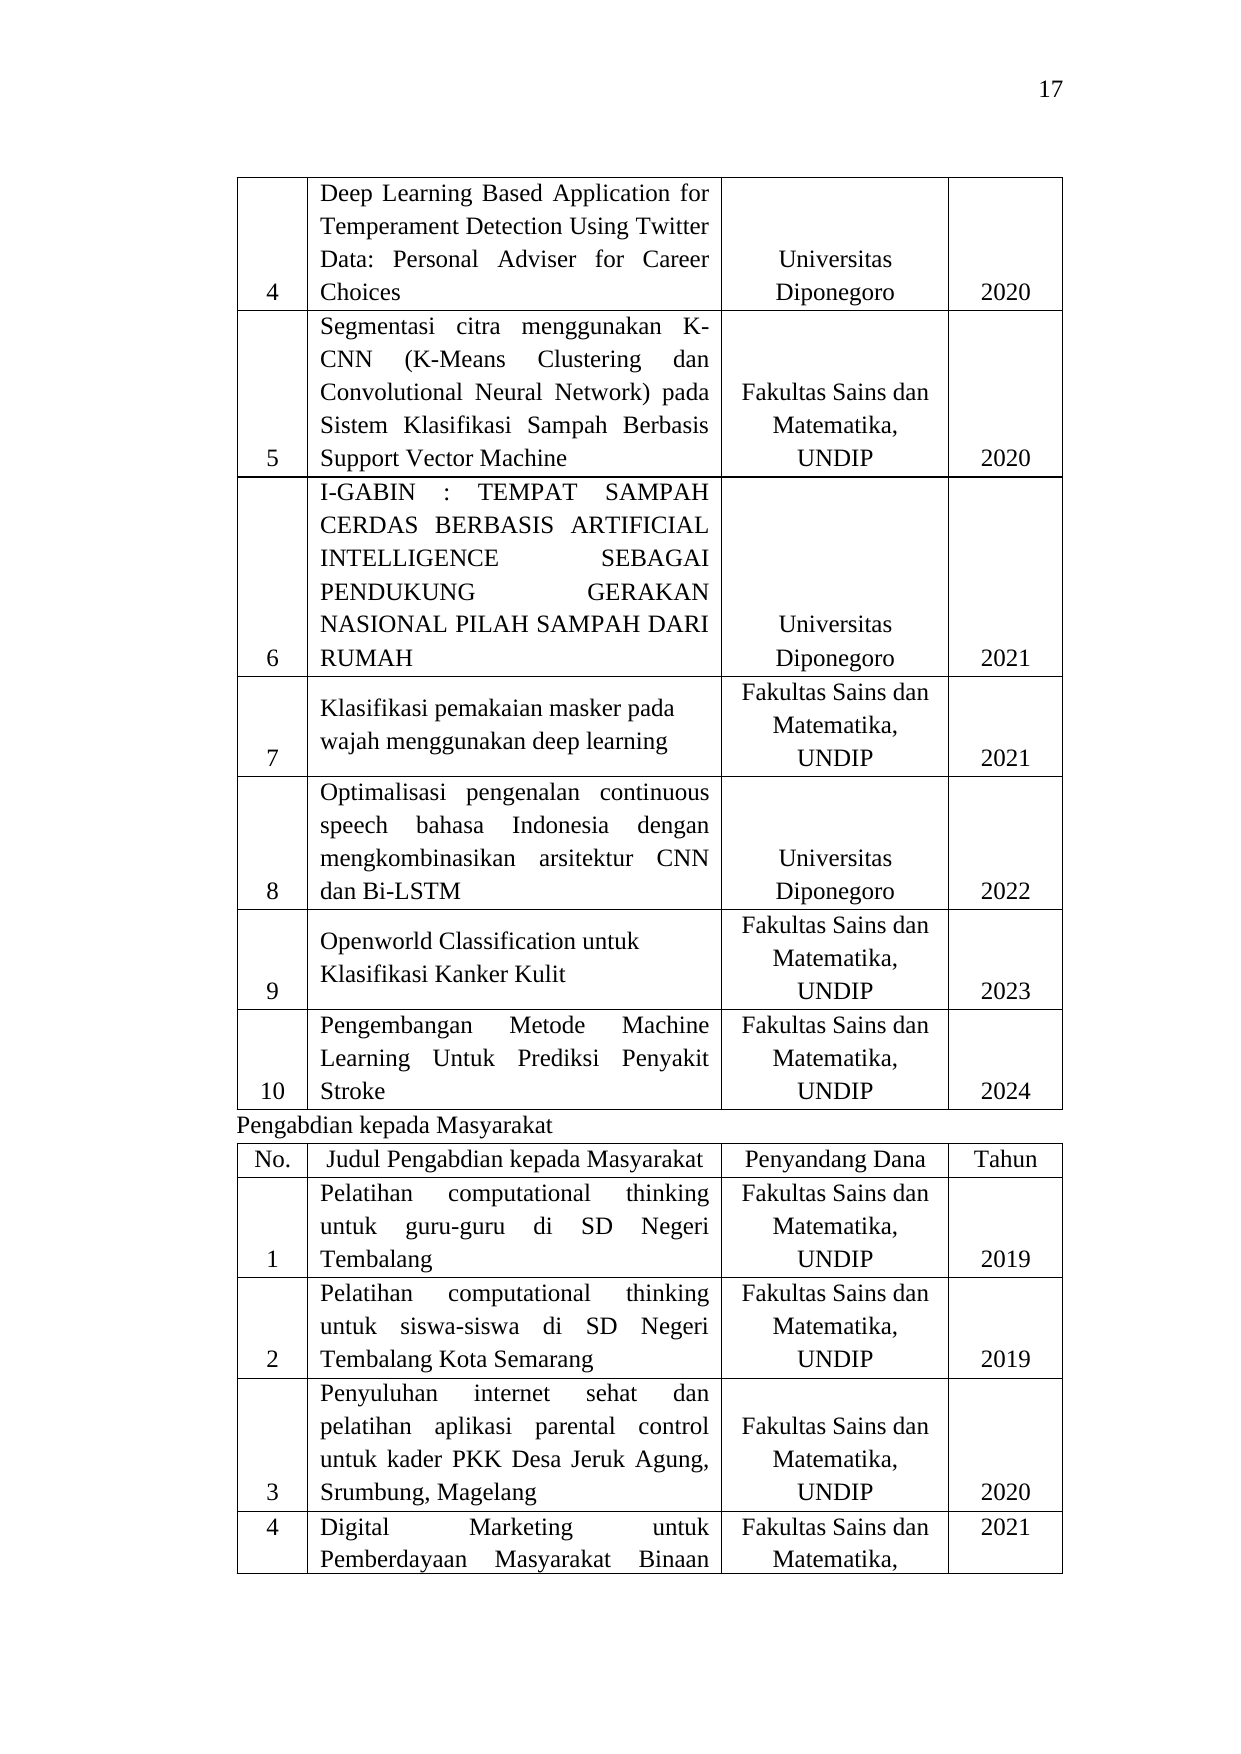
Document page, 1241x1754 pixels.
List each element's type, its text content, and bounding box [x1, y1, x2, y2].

table_cell 2 [238, 1278, 307, 1377]
text Pengabdian kepada Masyarakat [236, 1110, 1063, 1139]
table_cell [722, 1512, 948, 1573]
table_header Judul Pengabdian kepada Masyarakat [308, 1144, 721, 1177]
table_header Tahun [949, 1144, 1062, 1177]
table_cell Universitas Diponegoro [722, 777, 948, 909]
table_cell Fakultas Sains dan Matematika, UNDIP [722, 311, 948, 476]
table_cell 2023 [949, 910, 1062, 1009]
table_cell 7 [238, 677, 307, 776]
table_cell Klasifikasi pemakaian masker pada wajah menggunakan deep learning [308, 677, 721, 776]
table_cell Deep Learning Based Application for Temperament Detection Using Twitter Data: Personal Adviser for Career Choices [308, 178, 721, 310]
table_cell Penyuluhan internet sehat dan pelatihan aplikasi parental control untuk kader PKK Desa Jeruk Agung, Srumbung, Magelang [308, 1379, 721, 1511]
table_cell 9 [238, 910, 307, 1009]
table_cell 2021 [949, 478, 1062, 676]
table_cell 2024 [949, 1010, 1062, 1109]
table_cell Fakultas Sains dan Matematika, UNDIP [722, 1178, 948, 1277]
table_cell 8 [238, 777, 307, 909]
table_cell Fakultas Sains dan Matematika, UNDIP [722, 910, 948, 1009]
table_cell 5 [238, 311, 307, 476]
table_cell Fakultas Sains dan Matematika, UNDIP [722, 1278, 948, 1377]
table_cell 3 [238, 1379, 307, 1511]
table_cell Pelatihan computational thinking untuk guru-guru di SD Negeri Tembalang [308, 1178, 721, 1277]
table_cell 2022 [949, 777, 1062, 909]
table_cell Fakultas Sains dan Matematika, UNDIP [722, 1010, 948, 1109]
table_header Penyandang Dana [722, 1144, 948, 1177]
table_cell Pengembangan Metode Machine Learning Untuk Prediksi Penyakit Stroke [308, 1010, 721, 1109]
table_cell 4 [238, 1512, 307, 1573]
table_cell 2020 [949, 1379, 1062, 1511]
table_cell Universitas Diponegoro [722, 478, 948, 676]
table_cell I-GABIN : TEMPAT SAMPAH CERDAS BERBASIS ARTIFICIAL INTELLIGENCE SEBAGAI PENDUKUNG GERAKAN NASIONAL PILAH SAMPAH DARI RUMAH [308, 478, 721, 676]
table_cell Fakultas Sains dan Matematika, UNDIP [722, 1379, 948, 1511]
table_cell Pelatihan computational thinking untuk siswa-siswa di SD Negeri Tembalang Kota Semarang [308, 1278, 721, 1377]
table_cell Fakultas Sains dan Matematika, UNDIP [722, 677, 948, 776]
table_cell 4 [238, 178, 307, 310]
table_header No. [238, 1144, 307, 1177]
table_cell 2019 [949, 1278, 1062, 1377]
table_cell 2019 [949, 1178, 1062, 1277]
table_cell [308, 1512, 721, 1573]
table_cell 2020 [949, 178, 1062, 310]
table_cell 2021 [949, 1512, 1062, 1573]
table_cell 2020 [949, 311, 1062, 476]
table_cell 6 [238, 478, 307, 676]
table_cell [722, 178, 948, 310]
table_cell 1 [238, 1178, 307, 1277]
table_cell 2021 [949, 677, 1062, 776]
table_cell Segmentasi citra menggunakan K-CNN (K-Means Clustering dan Convolutional Neural Network) pada Sistem Klasifikasi Sampah Berbasis Support Vector Machine [308, 311, 721, 476]
table_cell 10 [238, 1010, 307, 1109]
table_cell Optimalisasi pengenalan continuous speech bahasa Indonesia dengan mengkombinasikan arsitektur CNN dan Bi-LSTM [308, 777, 721, 909]
table_cell Openworld Classification untuk Klasifikasi Kanker Kulit [308, 910, 721, 1009]
